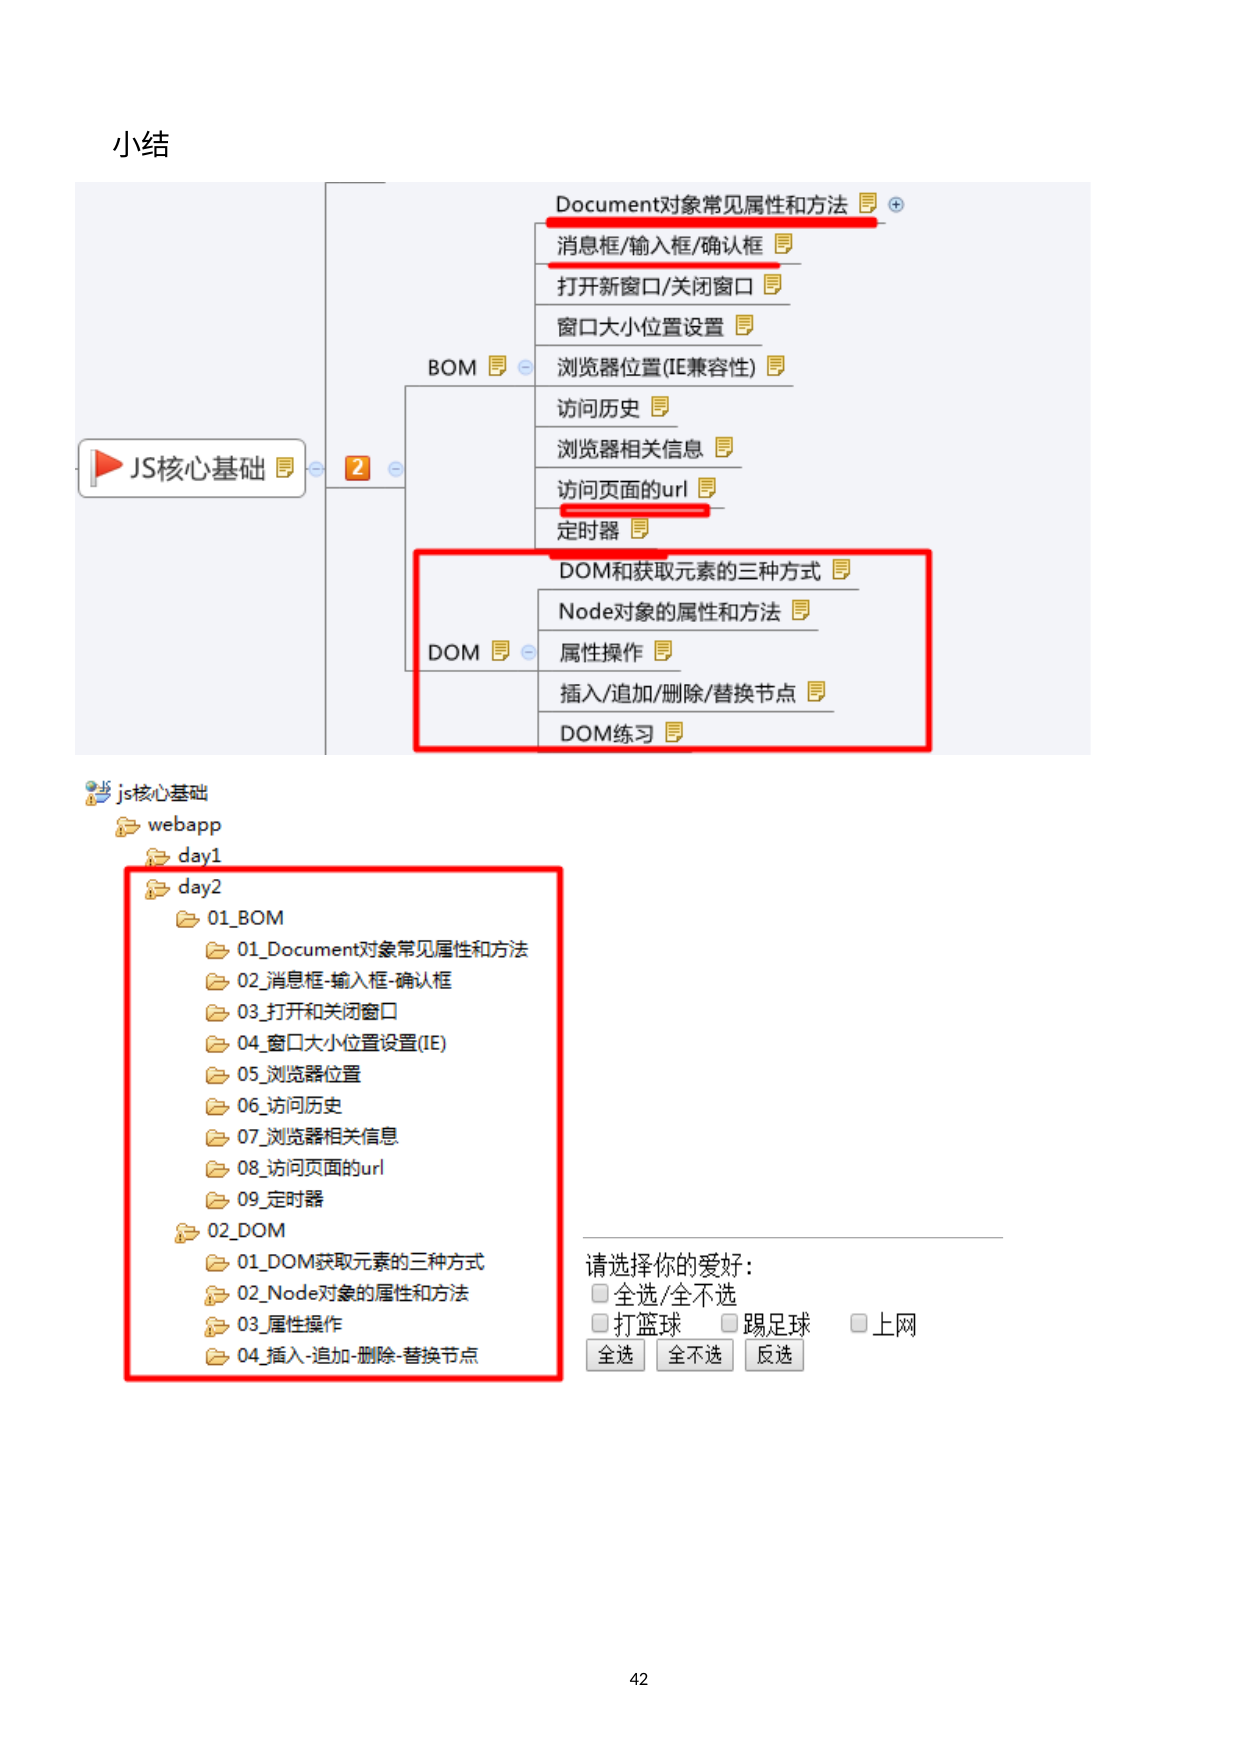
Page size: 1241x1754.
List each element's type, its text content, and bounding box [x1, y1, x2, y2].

picture [75, 182, 1091, 755]
picture [75, 778, 1004, 1389]
